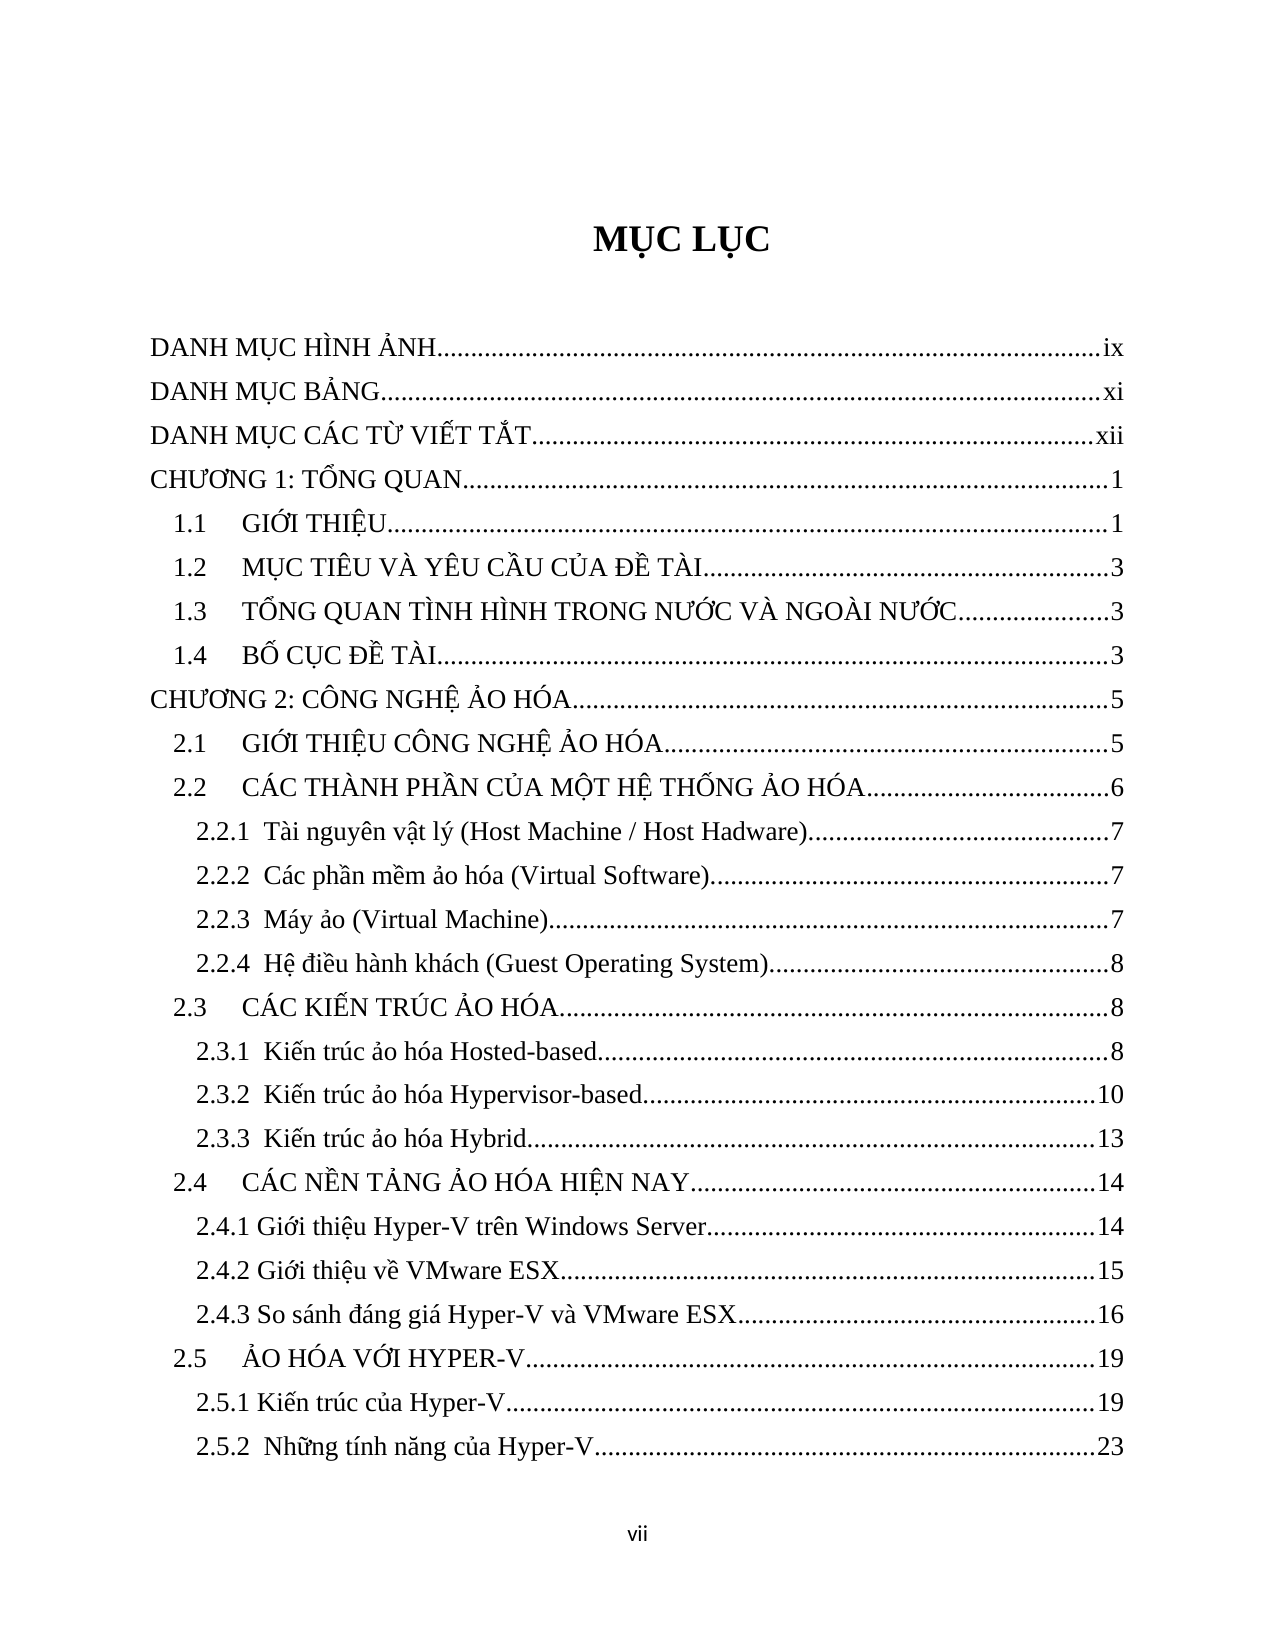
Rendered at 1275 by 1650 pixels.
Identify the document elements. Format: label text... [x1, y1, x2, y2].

text MỤC LỤC [209, 216, 1125, 259]
